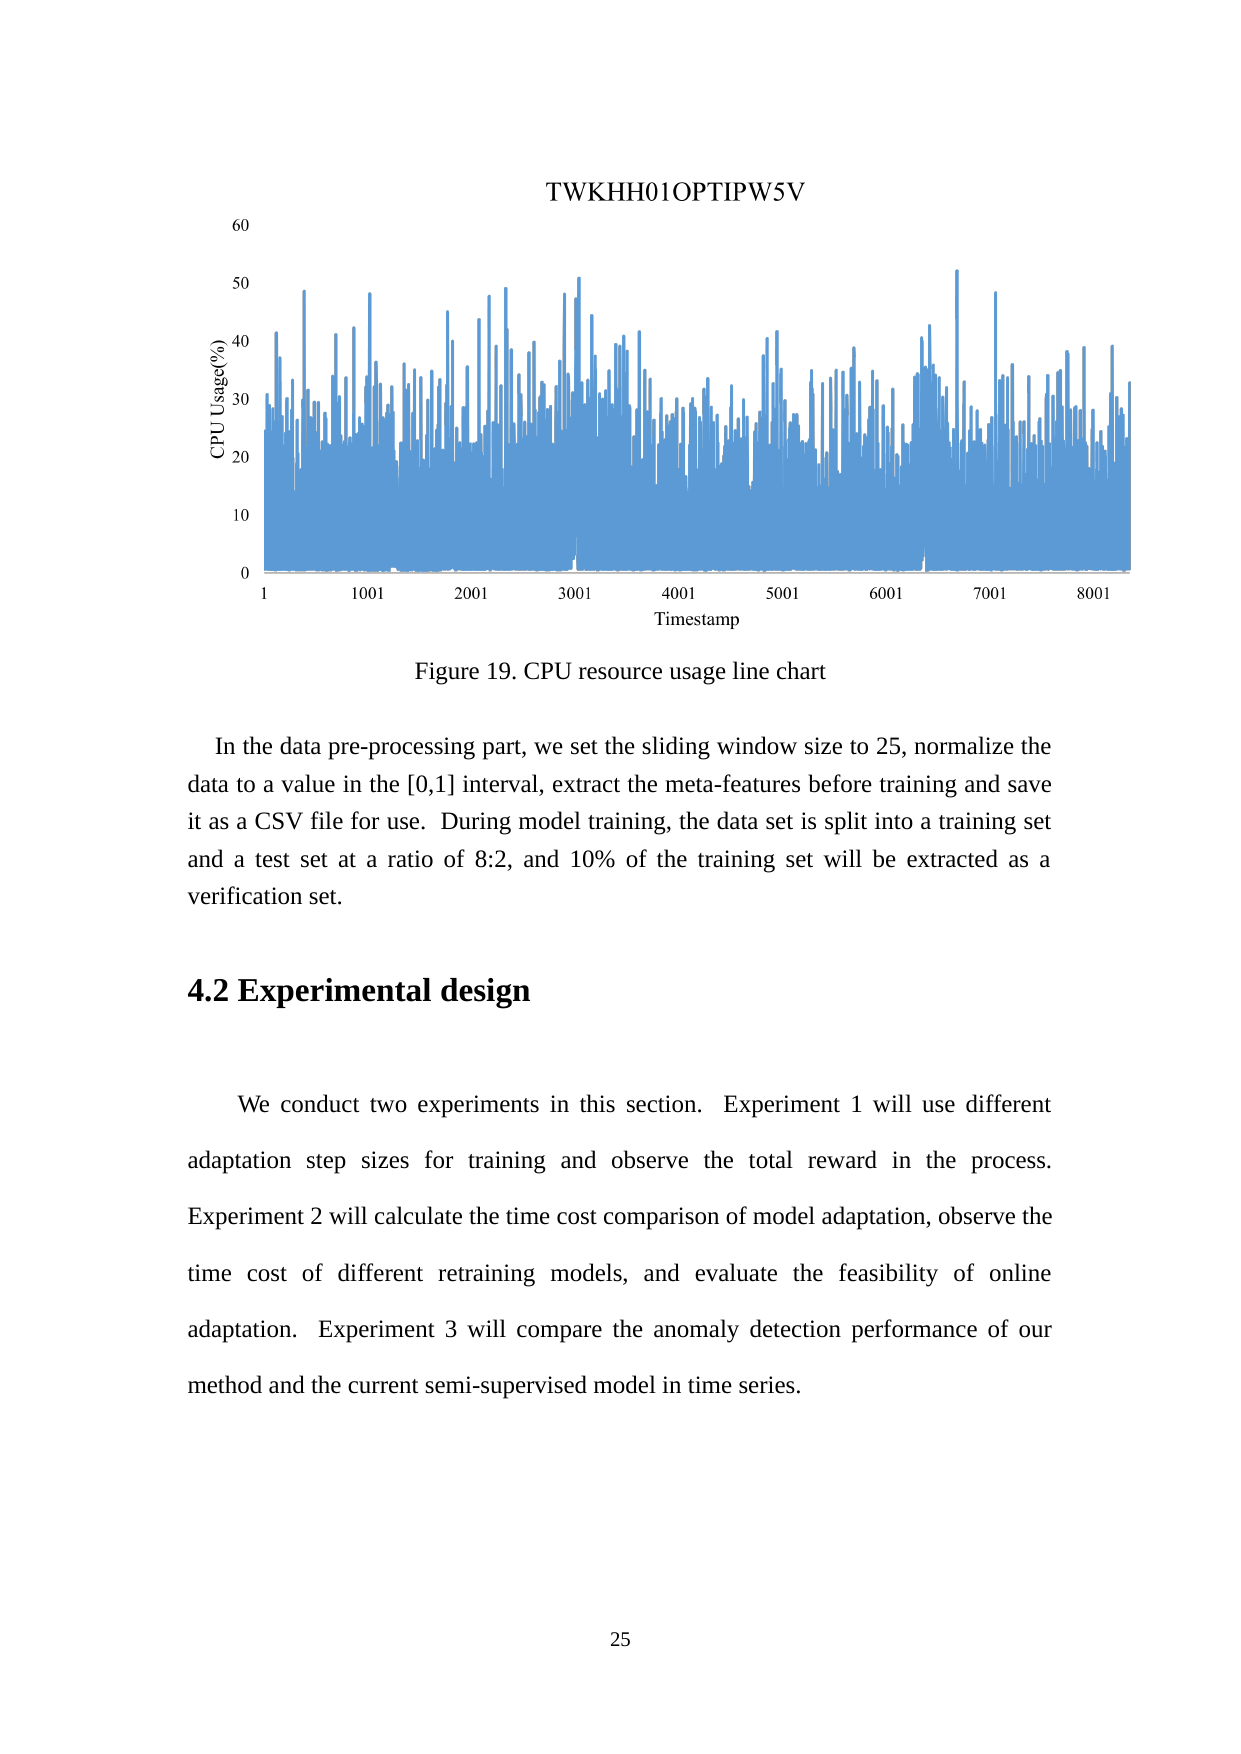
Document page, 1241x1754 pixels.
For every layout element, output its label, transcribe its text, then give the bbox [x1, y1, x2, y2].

text In the data pre-processing part, we set the sliding window size to 25, normalize the data to a value in the [0,1] interval, extract the meta-features before training and save it as a CSV file for use. During model training, the data set is split into a training set and a test set at a ratio of 8:2, and 10% of the training set will be extracted as a verification set. [187, 727, 1053, 914]
picture [187, 164, 1163, 647]
text We conduct two experiments in this section. Experiment 1 will use different adaptation step sizes for training and observe the total reward in the process. Experiment 2 will calculate the time cost comparison of model adaptation, observe the time cost of different retraining models, and evaluate the feasibility of online adaptation. Experiment 3 will compare the anomaly detection performance of our method and the current semi-supervised model in time series. [187, 1084, 1053, 1403]
subtitle 4.2 Experimental design [187, 952, 1053, 1027]
